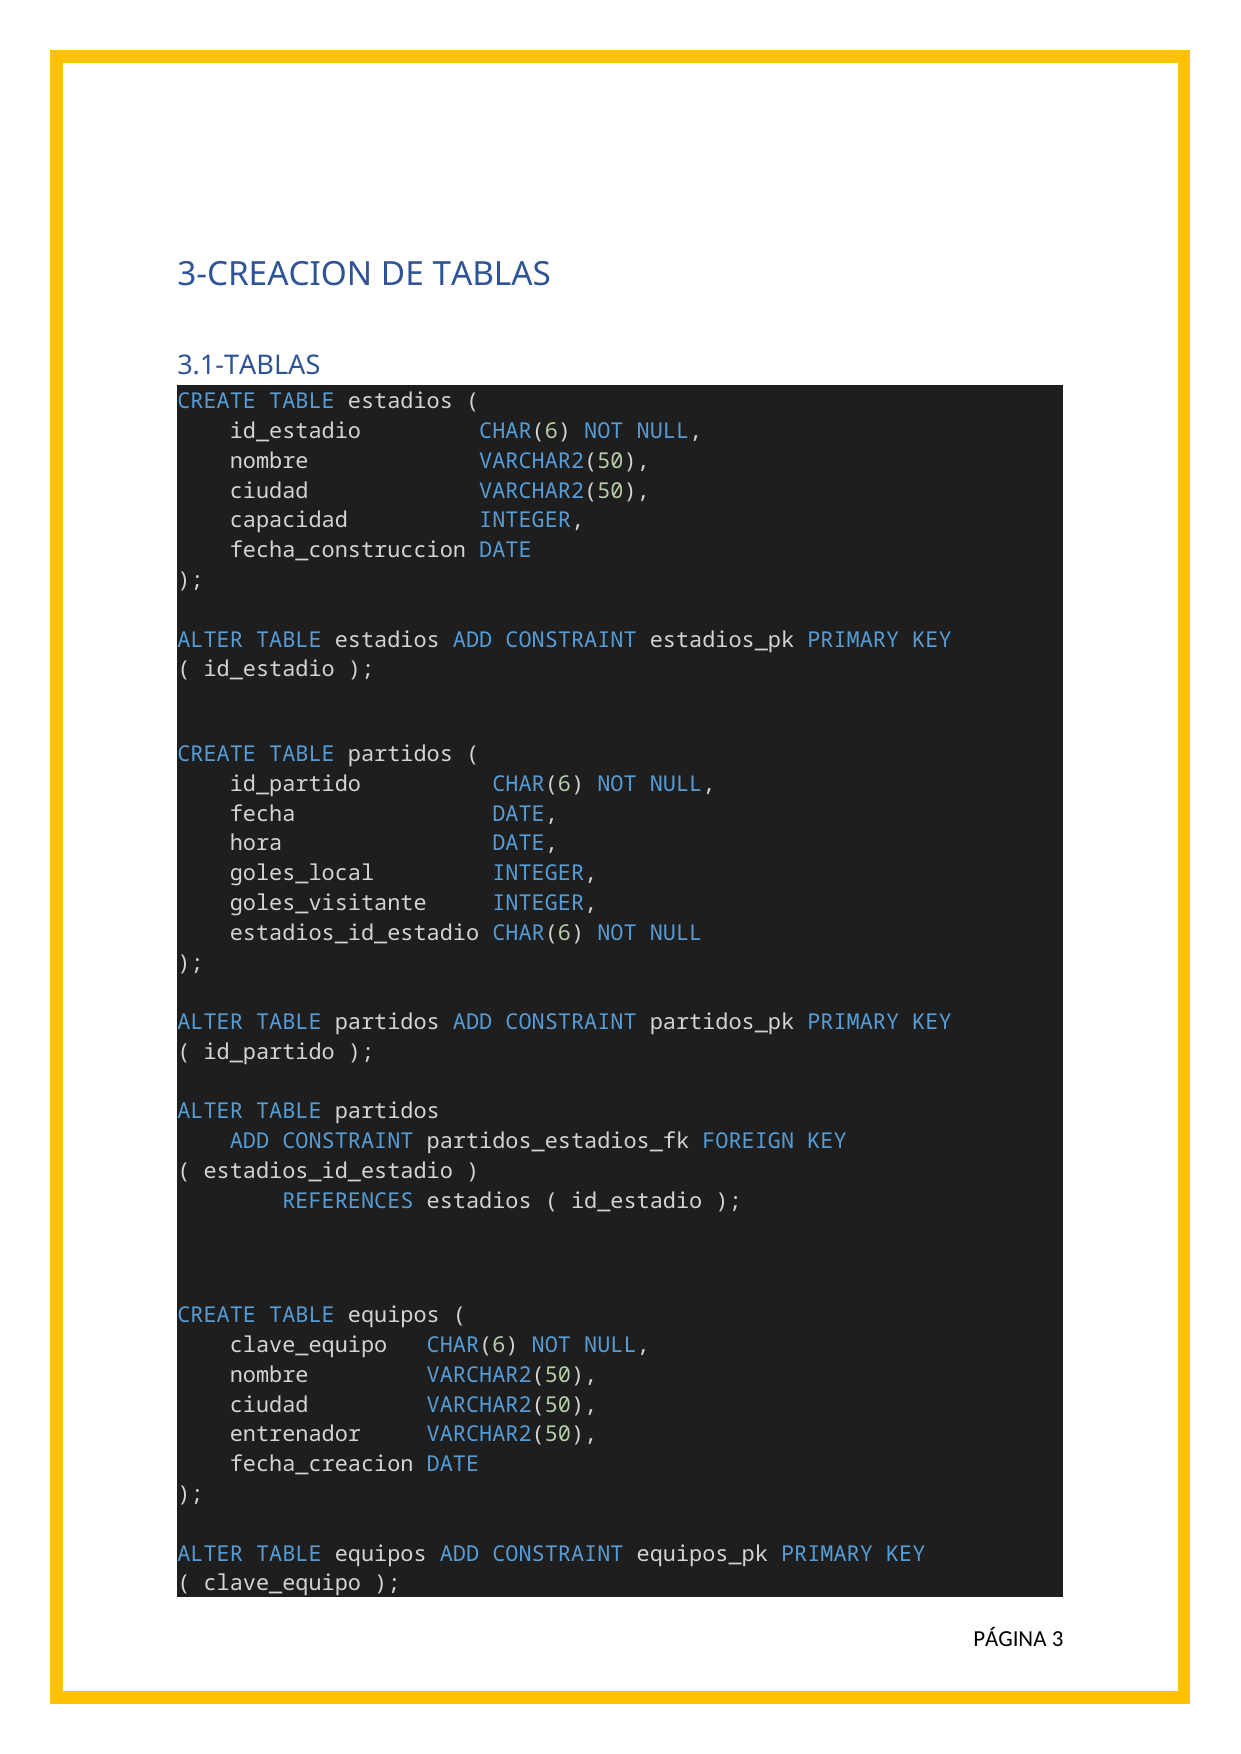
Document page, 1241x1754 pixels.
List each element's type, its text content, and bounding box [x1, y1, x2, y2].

text id_estadio CHAR(6) NOT NULL, [177, 415, 1063, 445]
text nombre VARCHAR2(50), [177, 445, 1063, 474]
text goles_visitante INTEGER, [177, 887, 1063, 917]
text capacidad INTEGER, [177, 504, 1063, 534]
text ALTER TABLE estadios ADD CONSTRAINT estadios_pk PRIMARY KEY ( id_estadio ); [177, 623, 1063, 683]
text estadios_id_estadio CHAR(6) NOT NULL [177, 917, 1063, 946]
text CREATE TABLE partidos ( [177, 738, 1063, 768]
text fecha_creacion DATE [177, 1448, 1063, 1478]
text id_partido CHAR(6) NOT NULL, [177, 768, 1063, 797]
text CREATE TABLE equipos ( [177, 1299, 1063, 1329]
text ALTER TABLE partidos ADD CONSTRAINT partidos_pk PRIMARY KEY ( id_partido ); [177, 1006, 1063, 1066]
text ALTER TABLE partidos [177, 1095, 1063, 1125]
text nombre VARCHAR2(50), [177, 1359, 1063, 1388]
text ciudad VARCHAR2(50), [177, 474, 1063, 504]
text fecha_construccion DATE [177, 534, 1063, 564]
text ); [177, 946, 1063, 976]
text entrenador VARCHAR2(50), [177, 1418, 1063, 1448]
text ADD CONSTRAINT partidos_estadios_fk FOREIGN KEY ( estadios_id_estadio ) [177, 1125, 1063, 1185]
text REFERENCES estadios ( id_estadio ); [177, 1185, 1063, 1214]
text ); [177, 1478, 1063, 1508]
subtitle 3.1-TABLAS [177, 345, 1063, 382]
text CREATE TABLE estadios ( [177, 385, 1063, 415]
text clave_equipo CHAR(6) NOT NULL, [177, 1329, 1063, 1359]
text ); [177, 564, 1063, 594]
text fecha DATE, [177, 797, 1063, 827]
text goles_local INTEGER, [177, 857, 1063, 887]
text ALTER TABLE equipos ADD CONSTRAINT equipos_pk PRIMARY KEY ( clave_equipo ); [177, 1537, 1063, 1597]
text ciudad VARCHAR2(50), [177, 1388, 1063, 1418]
subtitle 3-CREACION DE TABLAS [177, 249, 1063, 295]
text hora DATE, [177, 827, 1063, 857]
